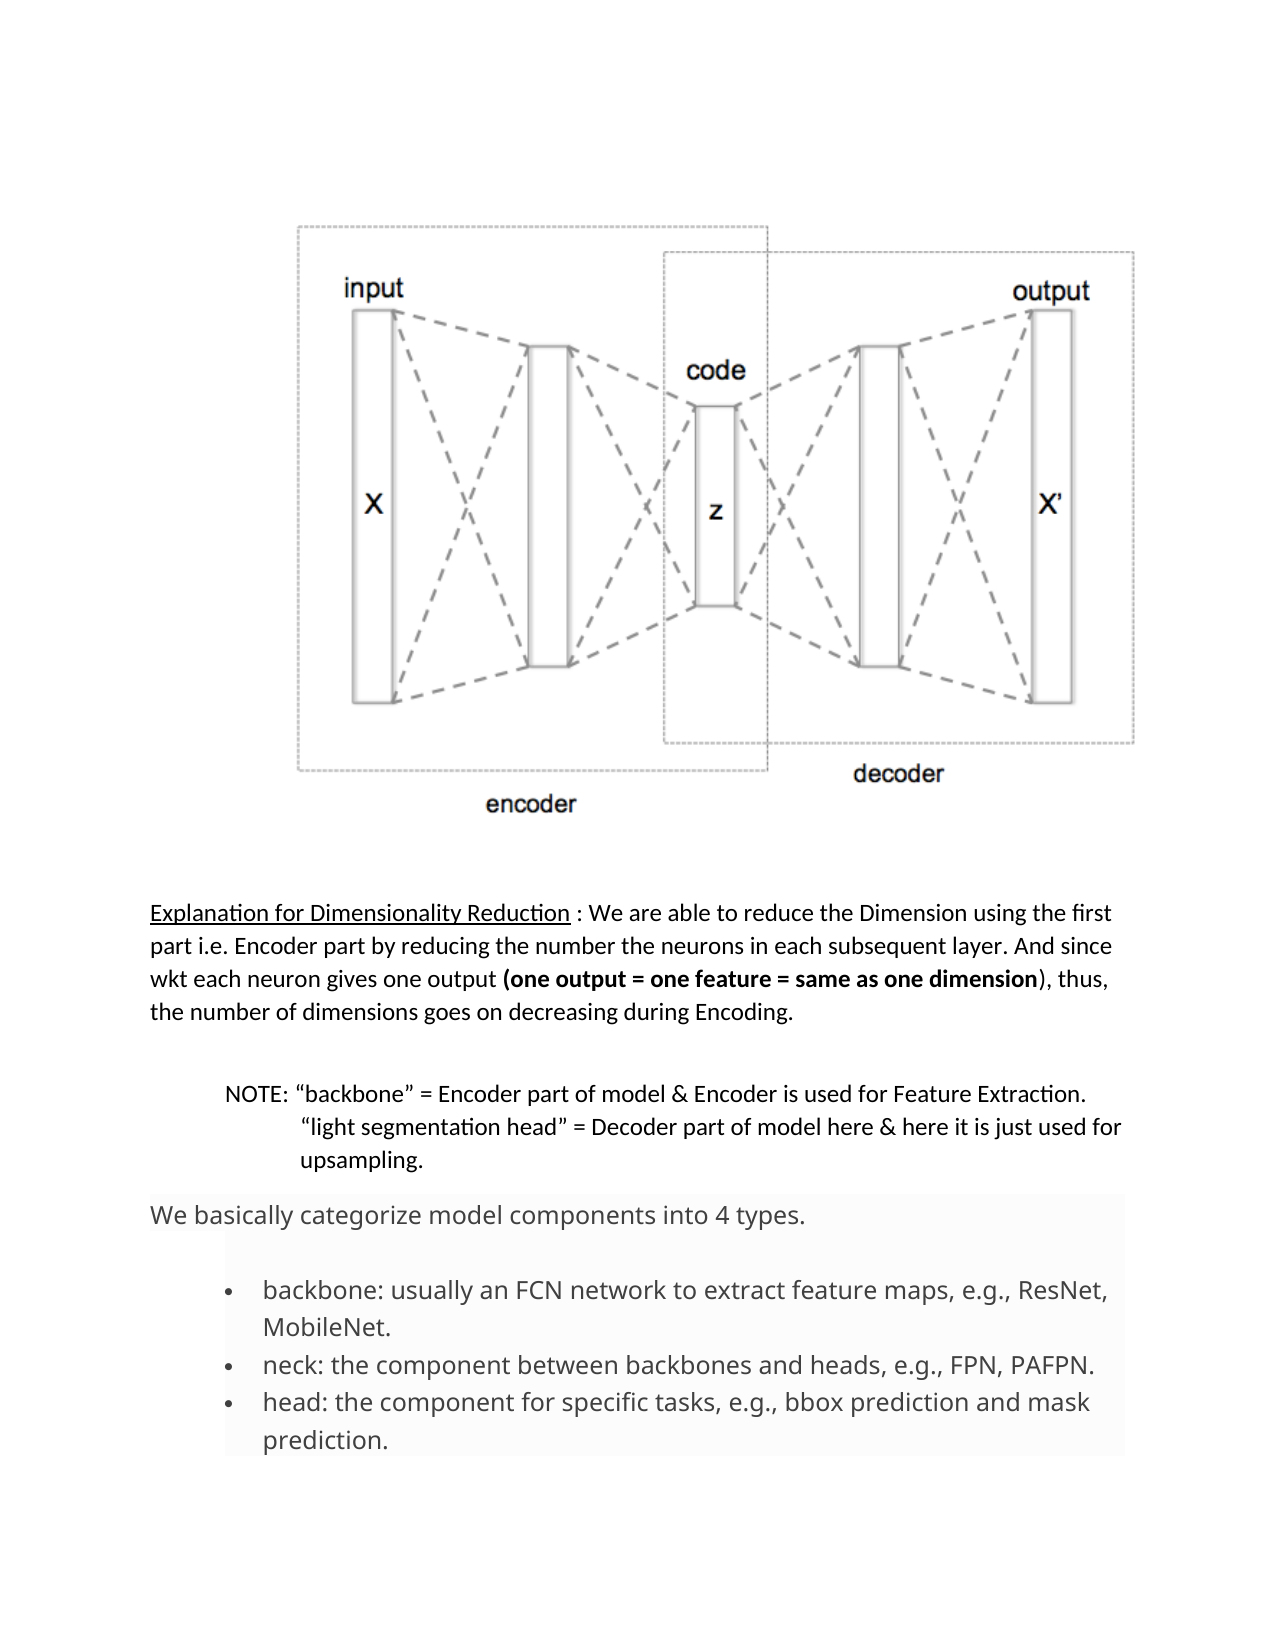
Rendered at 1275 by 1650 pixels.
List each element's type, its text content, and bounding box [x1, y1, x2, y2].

text Explanation for Dimensionality Reduction : We are able to reduce the Dimension using the first part i.e. Encoder part by reducing the number the neurons in each subsequent layer. And since wkt each neuron gives one output (one output = one feature = same as one dimension), thus, the number of dimensions goes on decreasing during Encoding. [150, 897, 1125, 1026]
list NOTE: “backbone” = Encoder part of model & Encoder is used for Feature Extraction. [225, 1078, 1125, 1109]
text We basically categorize model components into 4 types. [150, 1194, 1125, 1231]
picture [225, 150, 1200, 879]
list head: the component for specific tasks, e.g., bbox prediction and mask prediction. [225, 1381, 1125, 1456]
list neck: the component between backbones and heads, e.g., FPN, PAFPN. [225, 1344, 1125, 1381]
list “light segmentation head” = Decoder part of model here & here it is just used for upsampling. [300, 1111, 1125, 1175]
list backbone: usually an FCN network to extract feature maps, e.g., ResNet, MobileNet. [225, 1269, 1125, 1344]
